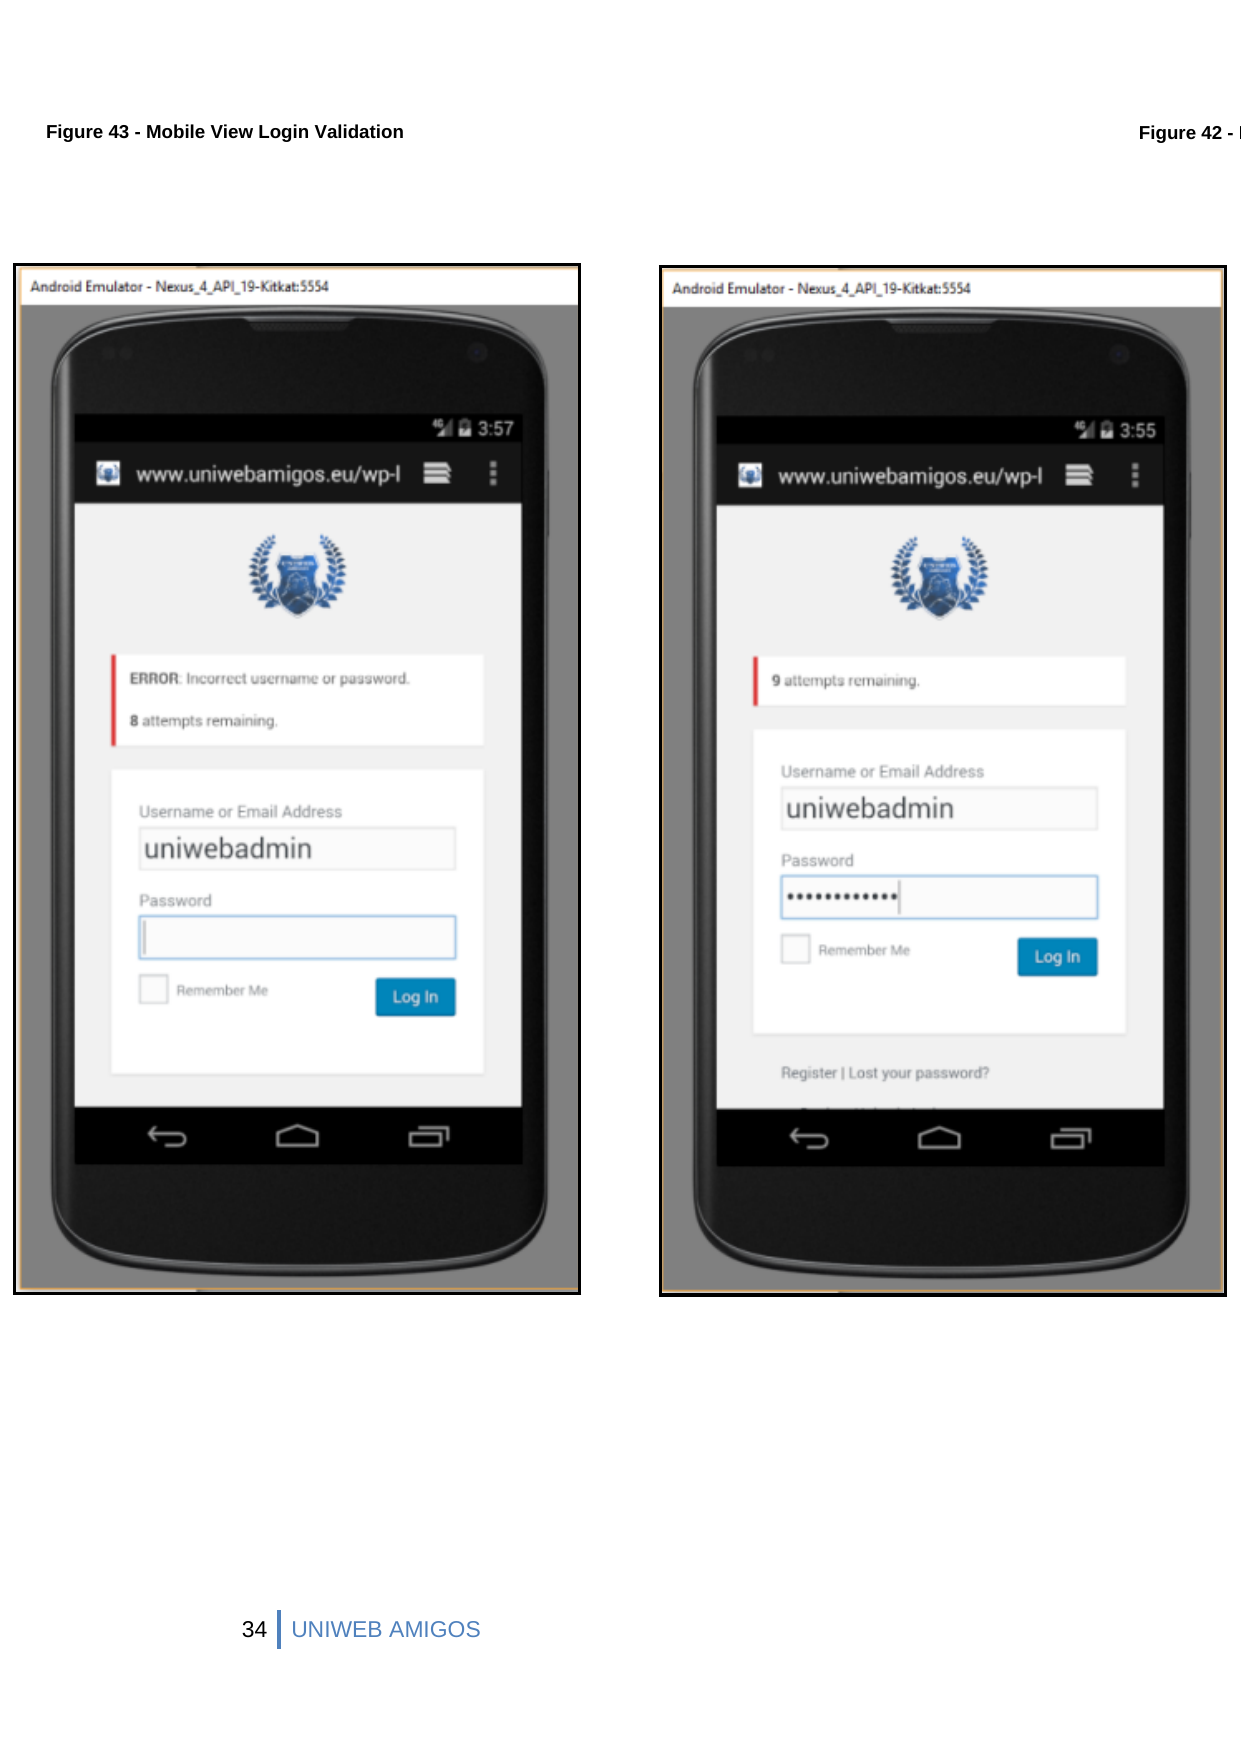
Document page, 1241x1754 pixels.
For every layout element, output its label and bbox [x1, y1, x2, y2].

picture [16, 266, 578, 1292]
picture [662, 268, 1224, 1293]
